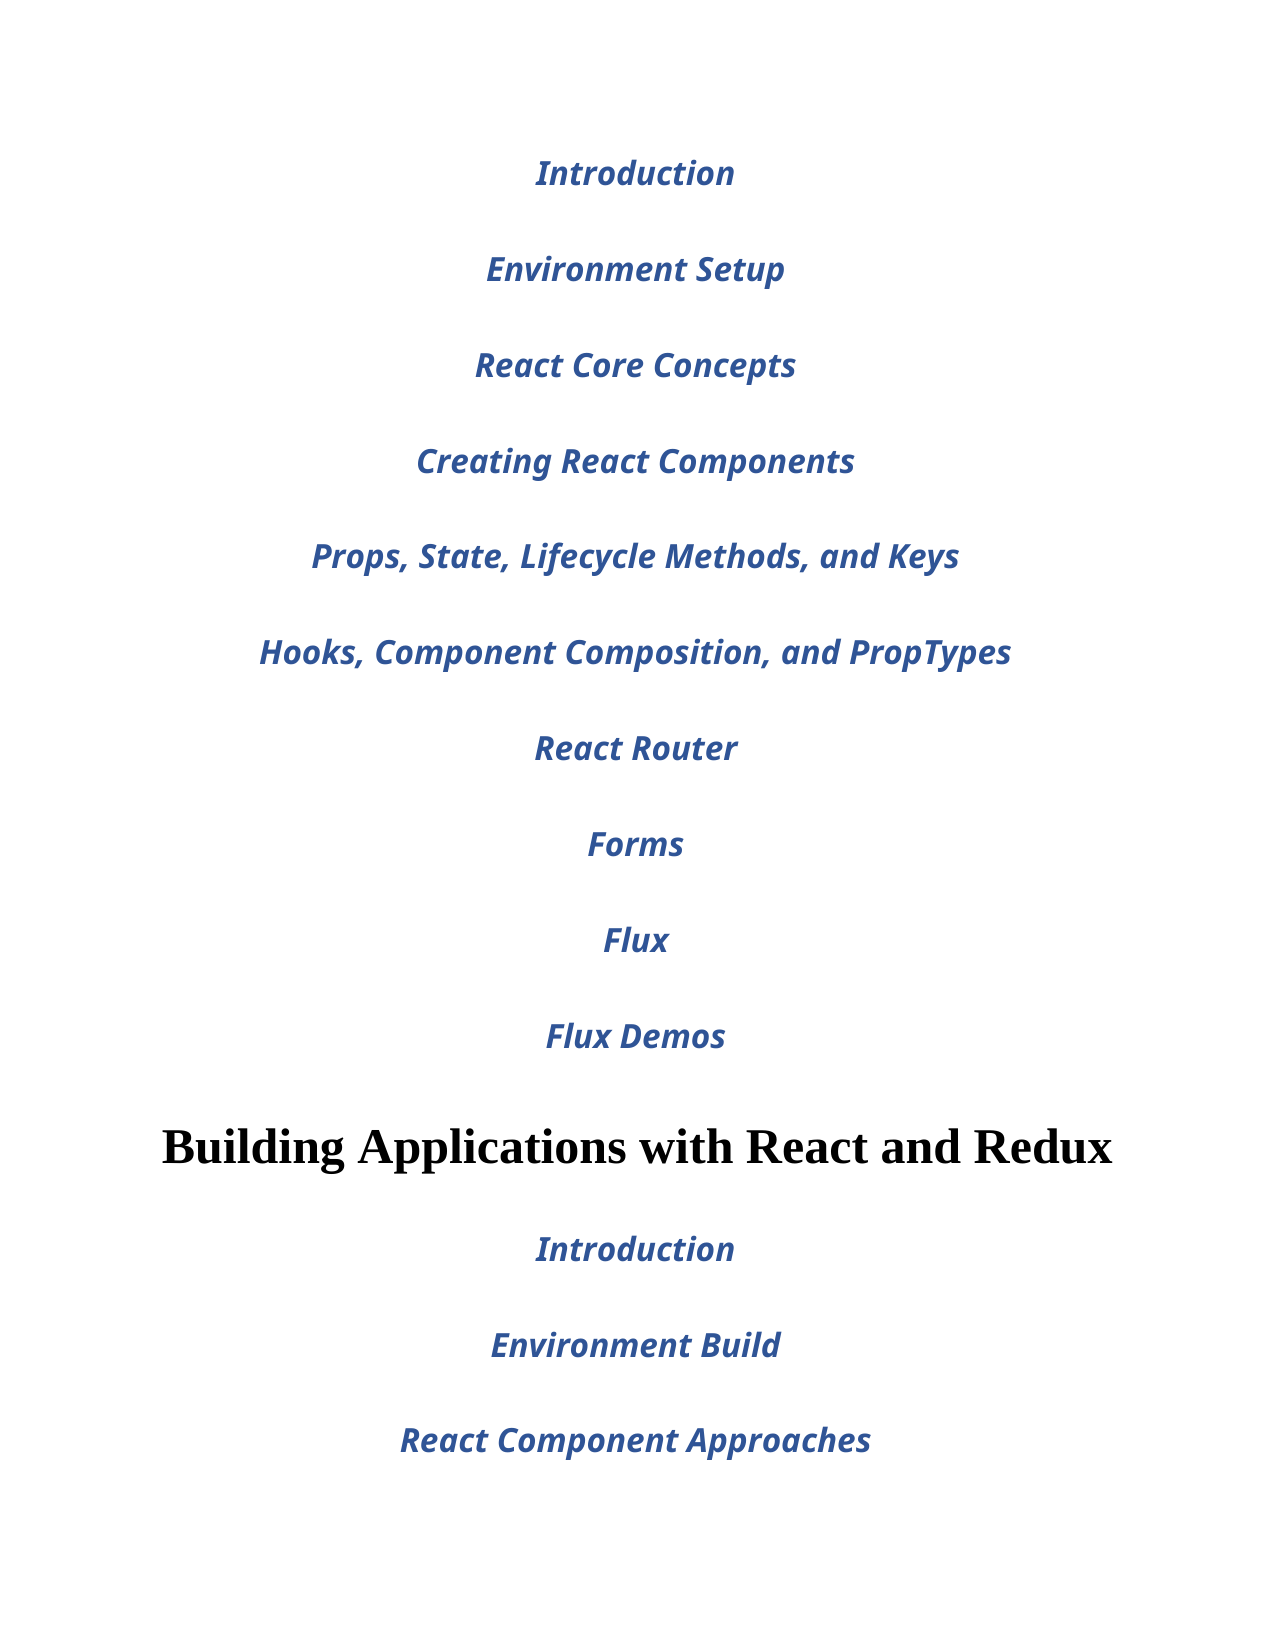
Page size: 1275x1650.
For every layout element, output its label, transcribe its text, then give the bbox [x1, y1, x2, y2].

subtitle React Component Approaches [150, 1417, 1125, 1463]
subtitle Flux Demos [150, 1012, 1125, 1058]
subtitle React Router [150, 725, 1125, 770]
subtitle Introduction [150, 150, 1125, 195]
subtitle Forms [150, 821, 1125, 866]
subtitle Flux [150, 917, 1125, 962]
subtitle Environment Setup [150, 246, 1125, 291]
subtitle Creating React Components [150, 437, 1125, 483]
subtitle React Core Concepts [150, 342, 1125, 387]
subtitle Introduction [150, 1226, 1125, 1271]
subtitle Environment Build [150, 1321, 1125, 1367]
subtitle Props, State, Lifecycle Methods, and Keys [150, 533, 1125, 579]
subtitle Hooks, Component Composition, and PropTypes [150, 629, 1125, 674]
subtitle Building Applications with React and Redux [150, 1117, 1125, 1174]
